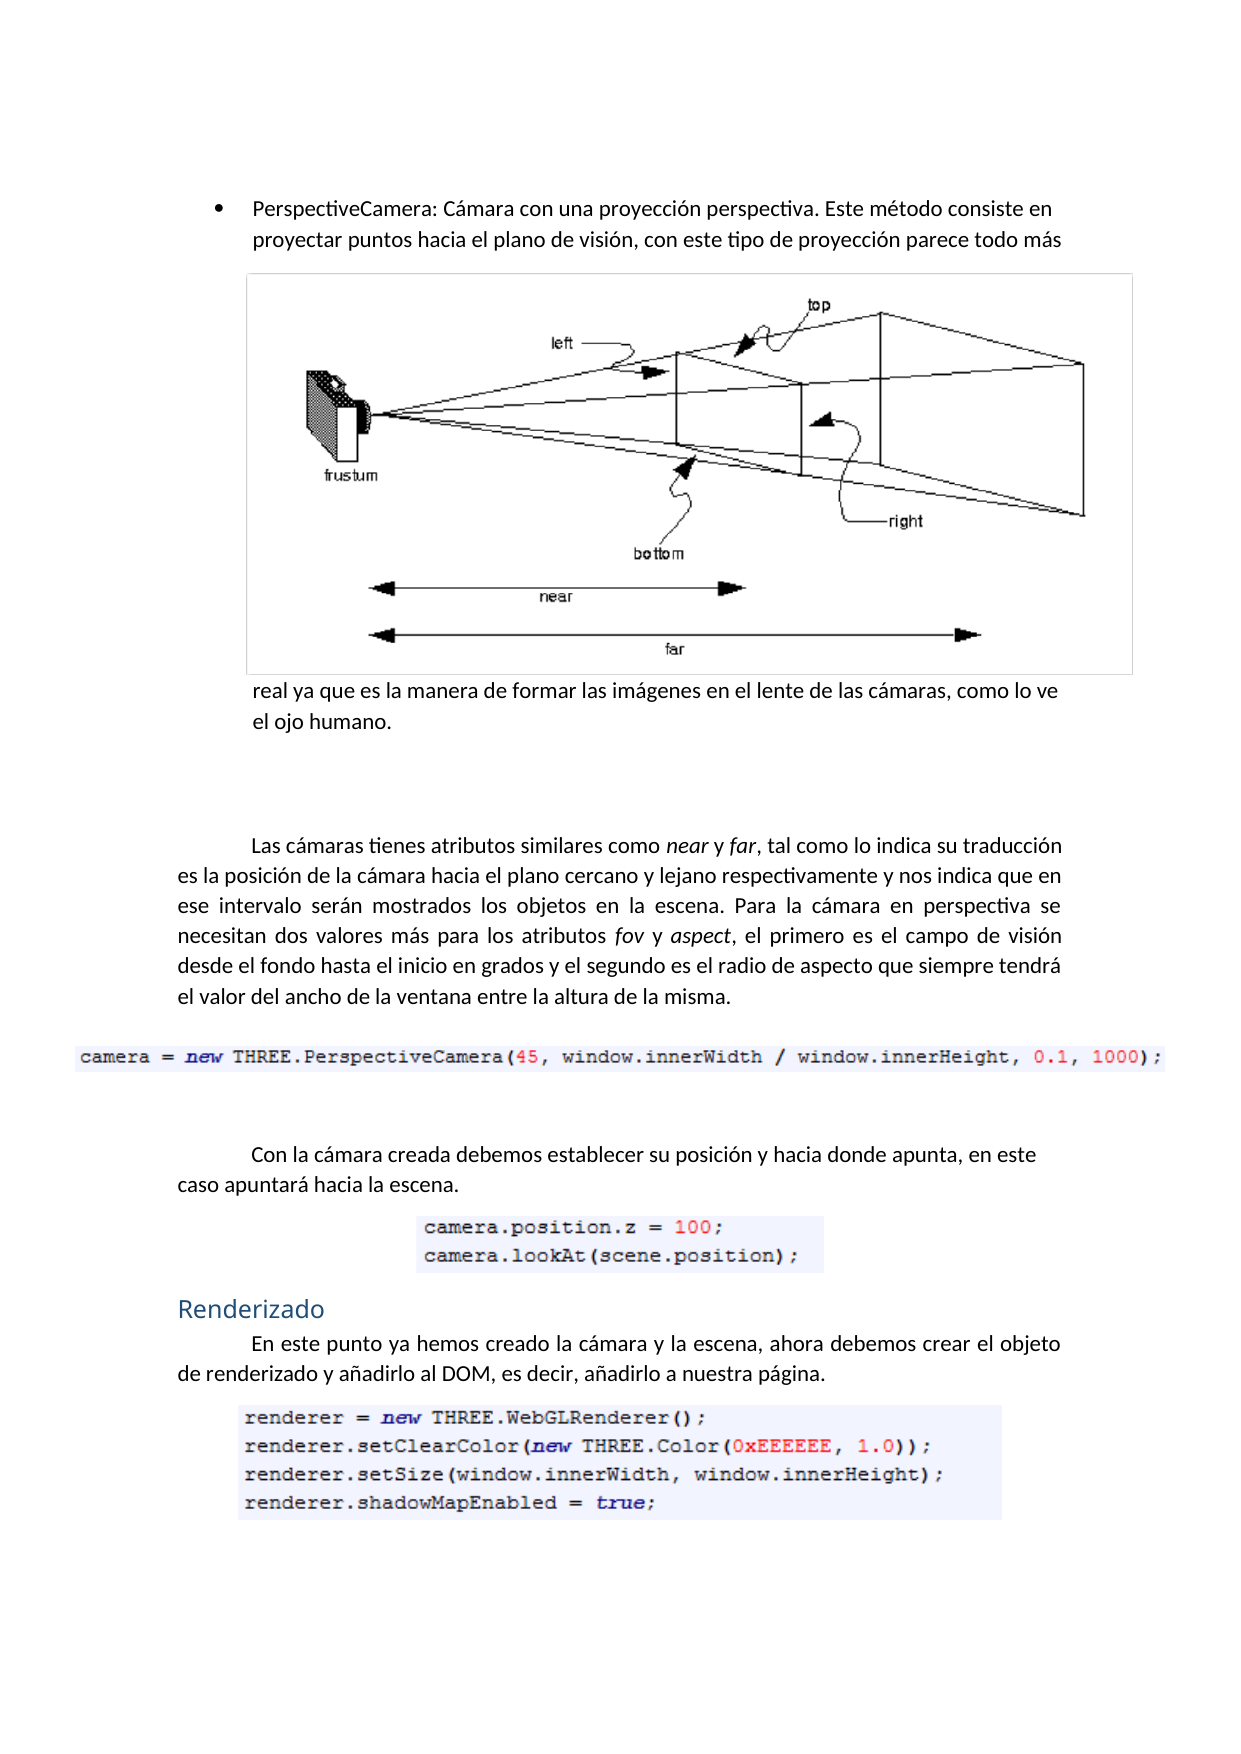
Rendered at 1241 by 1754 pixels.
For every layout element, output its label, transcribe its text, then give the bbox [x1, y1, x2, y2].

text Con la cámara creada debemos establecer su posición y hacia donde apunta, en este caso apuntará hacia la escena. [177, 1140, 1063, 1198]
picture [416, 1216, 824, 1273]
text Las cámaras tienes atributos similares como near y far, tal como lo indica su traducción es la posición de la cámara hacia el plano cercano y lejano respectivamente y nos indica que en ese intervalo serán mostrados los objetos en la escena. Para la cámara en perspectiva se necesitan dos valores más para los atributos fov y aspect, el primero es el campo de visión desde el fondo hasta el inicio en grados y el segundo es el radio de aspecto que siempre tendrá el valor del ancho de la ventana entre la altura de la misma. [177, 831, 1063, 1010]
picture [251, 278, 1130, 674]
text En este punto ya hemos creado la cámara y la escena, ahora debemos crear el objeto de renderizado y añadirlo al DOM, es decir, añadirlo a nuestra página. [177, 1329, 1063, 1387]
picture [238, 1405, 1003, 1520]
subtitle Renderizado [177, 1292, 1063, 1326]
picture [75, 1046, 1166, 1072]
